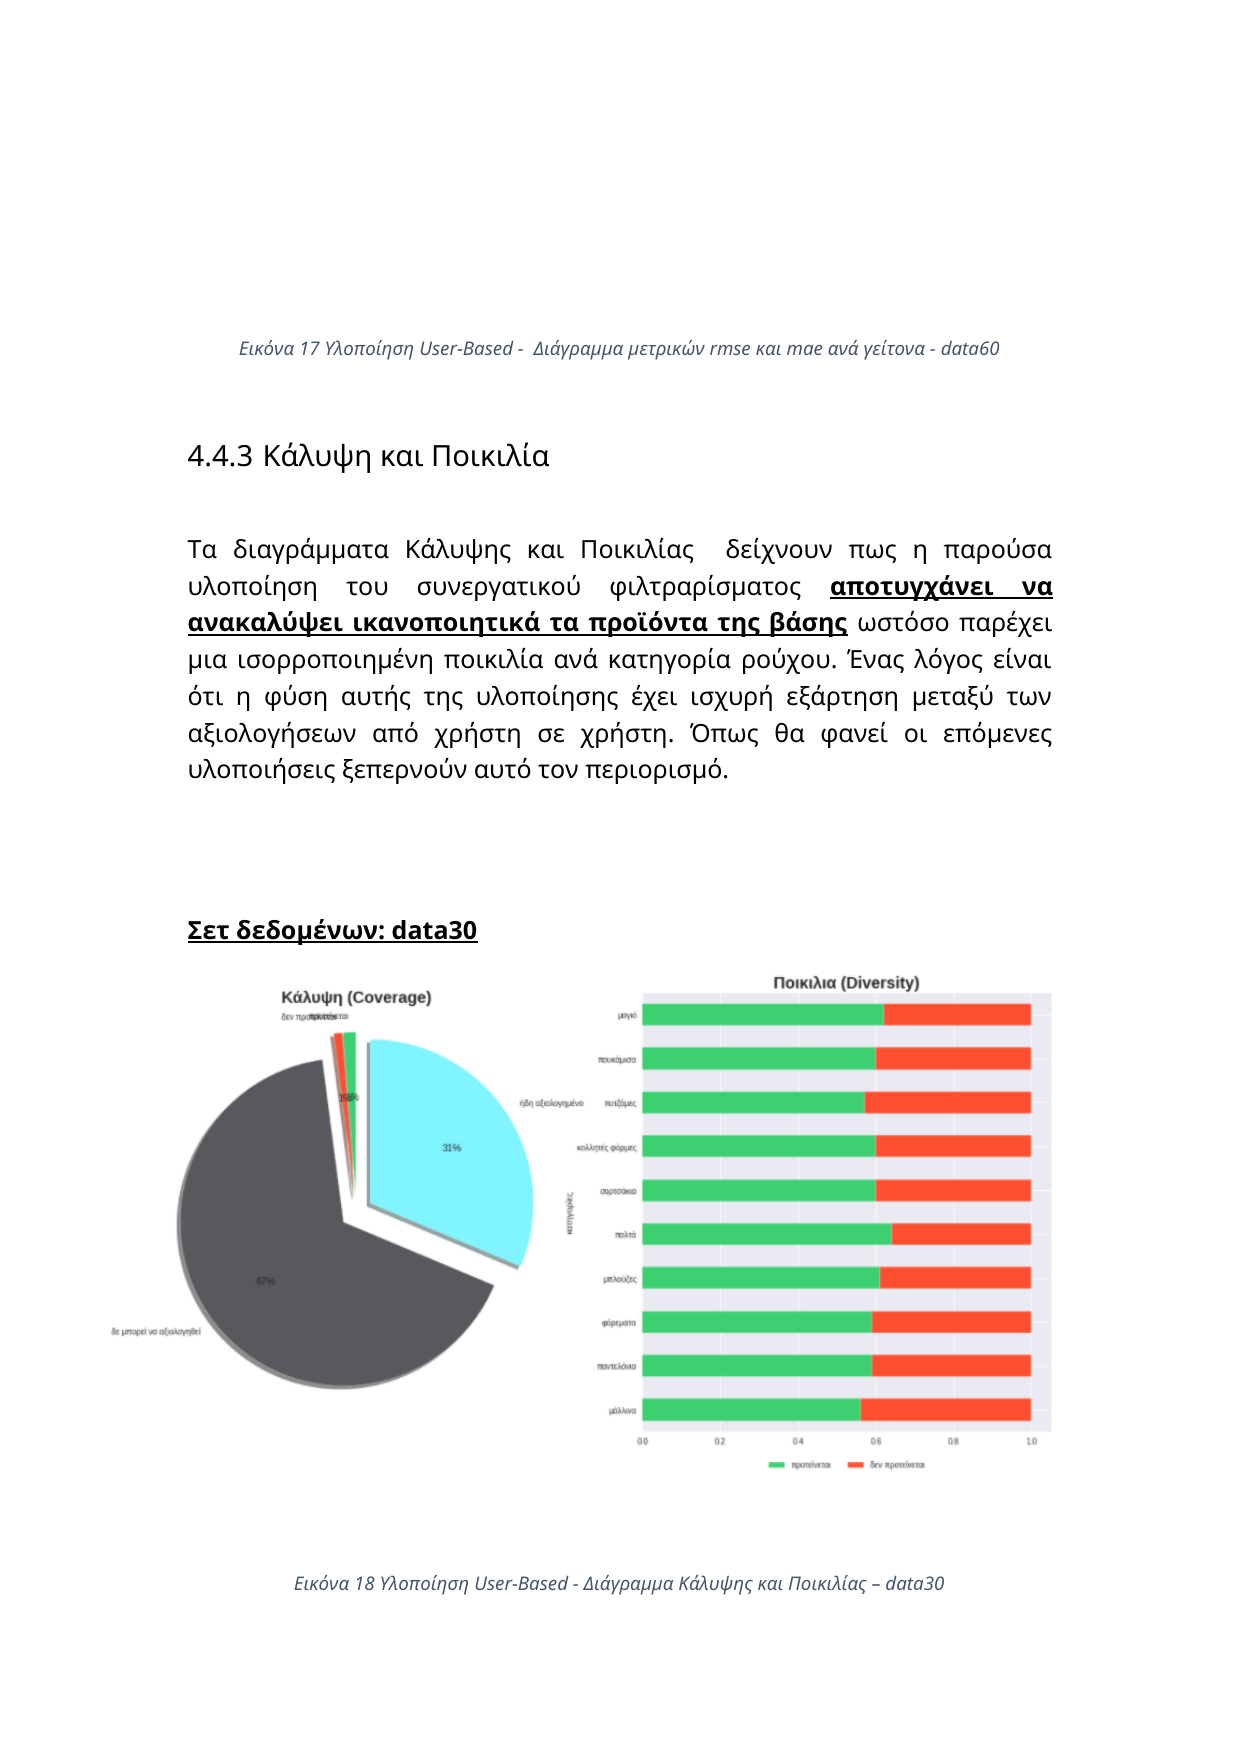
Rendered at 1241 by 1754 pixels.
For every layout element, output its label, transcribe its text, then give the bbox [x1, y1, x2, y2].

text Σετ δεδομένων: data30 [187, 912, 1053, 946]
subtitle Κάλυψη και Ποικιλία [187, 435, 1053, 475]
text Τα διαγράμματα Κάλυψης και Ποικιλίας δείχνουν πως η παρούσα υλοποίηση του συνεργατικού φιλτραρίσματος αποτυγχάνει να ανακαλύψει ικανοποιητικά τα προϊόντα της βάσης ωστόσο παρέχει μια ισορροποιημένη ποικιλία ανά κατηγορία ρούχου. Ένας λόγος είναι ότι η φύση αυτής της υλοποίησης έχει ισχυρή εξάρτηση μεταξύ των αξιολογήσεων από χρήστη σε χρήστη. Όπως θα φανεί οι επόμενες υλοποιήσεις ξεπερνούν αυτό τον περιορισμό. [187, 531, 1053, 786]
picture [107, 961, 1053, 1476]
text Εικόνα 18 Υλοποίηση User-Based - Διάγραμμα Κάλυψης και Ποικιλίας – data30 [187, 1570, 1053, 1596]
text Εικόνα 17 Υλοποίηση User-Based - Διάγραμμα μετρικών rmse και mae ανά γείτονα - data60 [187, 335, 1053, 361]
